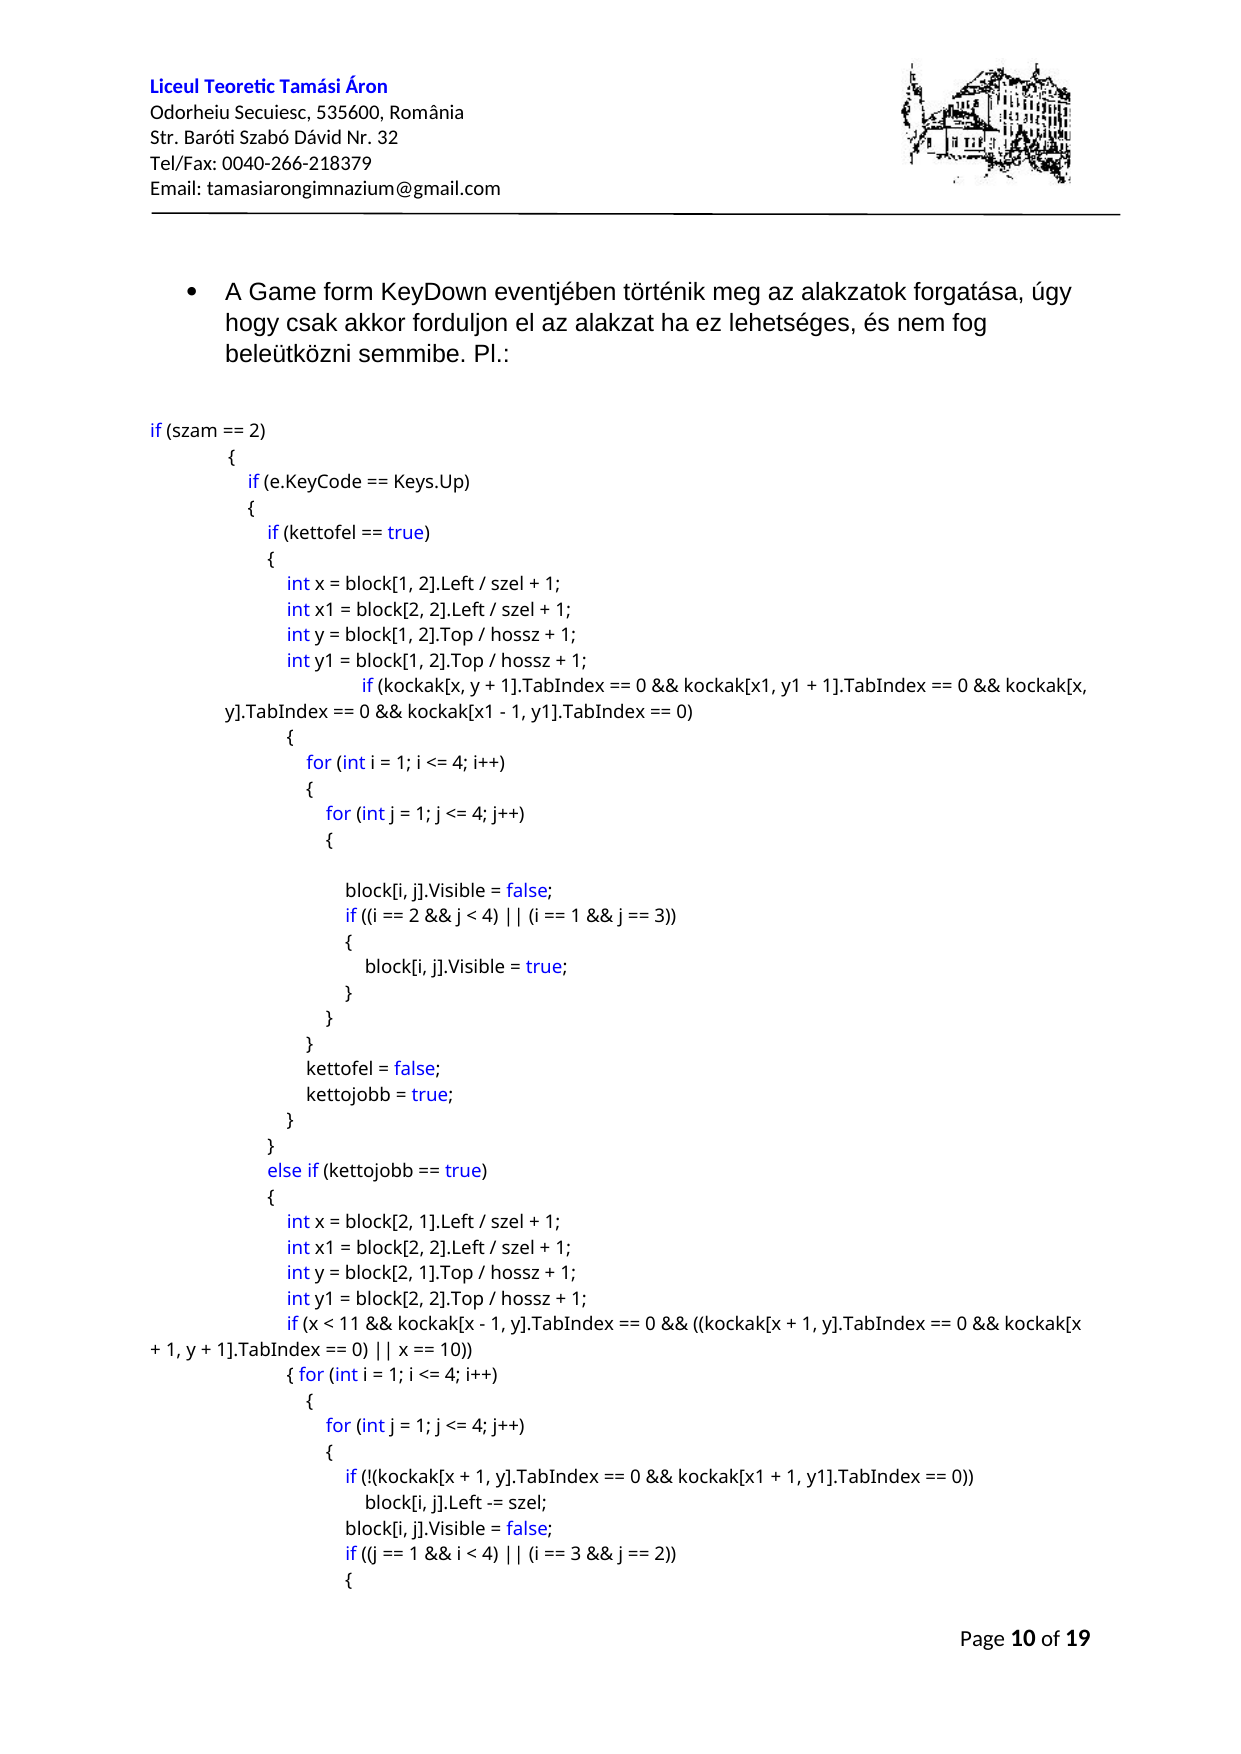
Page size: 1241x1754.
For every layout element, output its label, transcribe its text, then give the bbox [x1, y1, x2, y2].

text { [150, 1566, 1090, 1591]
text int y1 = block[2, 2].Top / hossz + 1; [150, 1285, 1090, 1311]
text { [150, 1387, 1090, 1413]
text if (szam == 2) [150, 417, 1090, 443]
text for (int j = 1; j <= 4; j++) [150, 1413, 1090, 1438]
text { [150, 443, 1090, 468]
text } [150, 1030, 1090, 1056]
text if ((i == 2 && j < 4) || (i == 1 && j == 3)) [150, 902, 1090, 928]
text block[i, j].Visible = false; [150, 877, 1090, 902]
text } [150, 1107, 1090, 1132]
text int x1 = block[2, 2].Left / szel + 1; [150, 596, 1090, 622]
text for (int i = 1; i <= 4; i++) [150, 749, 1090, 775]
text else if (kettojobb == true) [150, 1158, 1090, 1183]
text if (kettofel == true) [150, 519, 1090, 545]
text if ((j == 1 && i < 4) || (i == 3 && j == 2)) [150, 1540, 1090, 1566]
text for (int j = 1; j <= 4; j++) [150, 800, 1090, 826]
text int x = block[1, 2].Left / szel + 1; [150, 571, 1090, 596]
text { [150, 826, 1090, 851]
text if (kockak[x, y + 1].TabIndex == 0 && kockak[x1, y1 + 1].TabIndex == 0 && kockak[x, y].TabIndex == 0 && kockak[x1 - 1, y1].TabIndex == 0) [225, 673, 1090, 724]
text { for (int i = 1; i <= 4; i++) [150, 1362, 1090, 1387]
text { [150, 1438, 1090, 1464]
text kettojobb = true; [150, 1081, 1090, 1107]
text int y = block[1, 2].Top / hossz + 1; [150, 622, 1090, 647]
text if (!(kockak[x + 1, y].TabIndex == 0 && kockak[x1 + 1, y1].TabIndex == 0)) [150, 1464, 1090, 1489]
text { [150, 775, 1090, 800]
text block[i, j].Left -= szel; [150, 1489, 1090, 1515]
text { [150, 928, 1090, 953]
text } [150, 1132, 1090, 1158]
text { [150, 724, 1090, 749]
text int x = block[2, 1].Left / szel + 1; [150, 1209, 1090, 1234]
text if (x < 11 && kockak[x - 1, y].TabIndex == 0 && ((kockak[x + 1, y].TabIndex == 0 && kockak[x + 1, y + 1].TabIndex == 0) || x == 10)) [150, 1311, 1090, 1362]
text block[i, j].Visible = true; [150, 953, 1090, 979]
text { [150, 1183, 1090, 1209]
text } [150, 1004, 1090, 1030]
text } [150, 979, 1090, 1004]
text int y = block[2, 1].Top / hossz + 1; [150, 1260, 1090, 1285]
text { [150, 494, 1090, 519]
text int x1 = block[2, 2].Left / szel + 1; [150, 1234, 1090, 1260]
text if (e.KeyCode == Keys.Up) [150, 468, 1090, 494]
text block[i, j].Visible = false; [150, 1515, 1090, 1540]
text { [150, 545, 1090, 571]
picture [901, 58, 1071, 190]
text int y1 = block[1, 2].Top / hossz + 1; [150, 647, 1090, 673]
text kettofel = false; [150, 1056, 1090, 1081]
list A Game form KeyDown eventjében történik meg az alakzatok forgatása, úgy hogy csak akkor forduljon el az alakzat ha ez lehetséges, és nem fog beleütközni semmibe. Pl.: [187, 277, 1090, 367]
